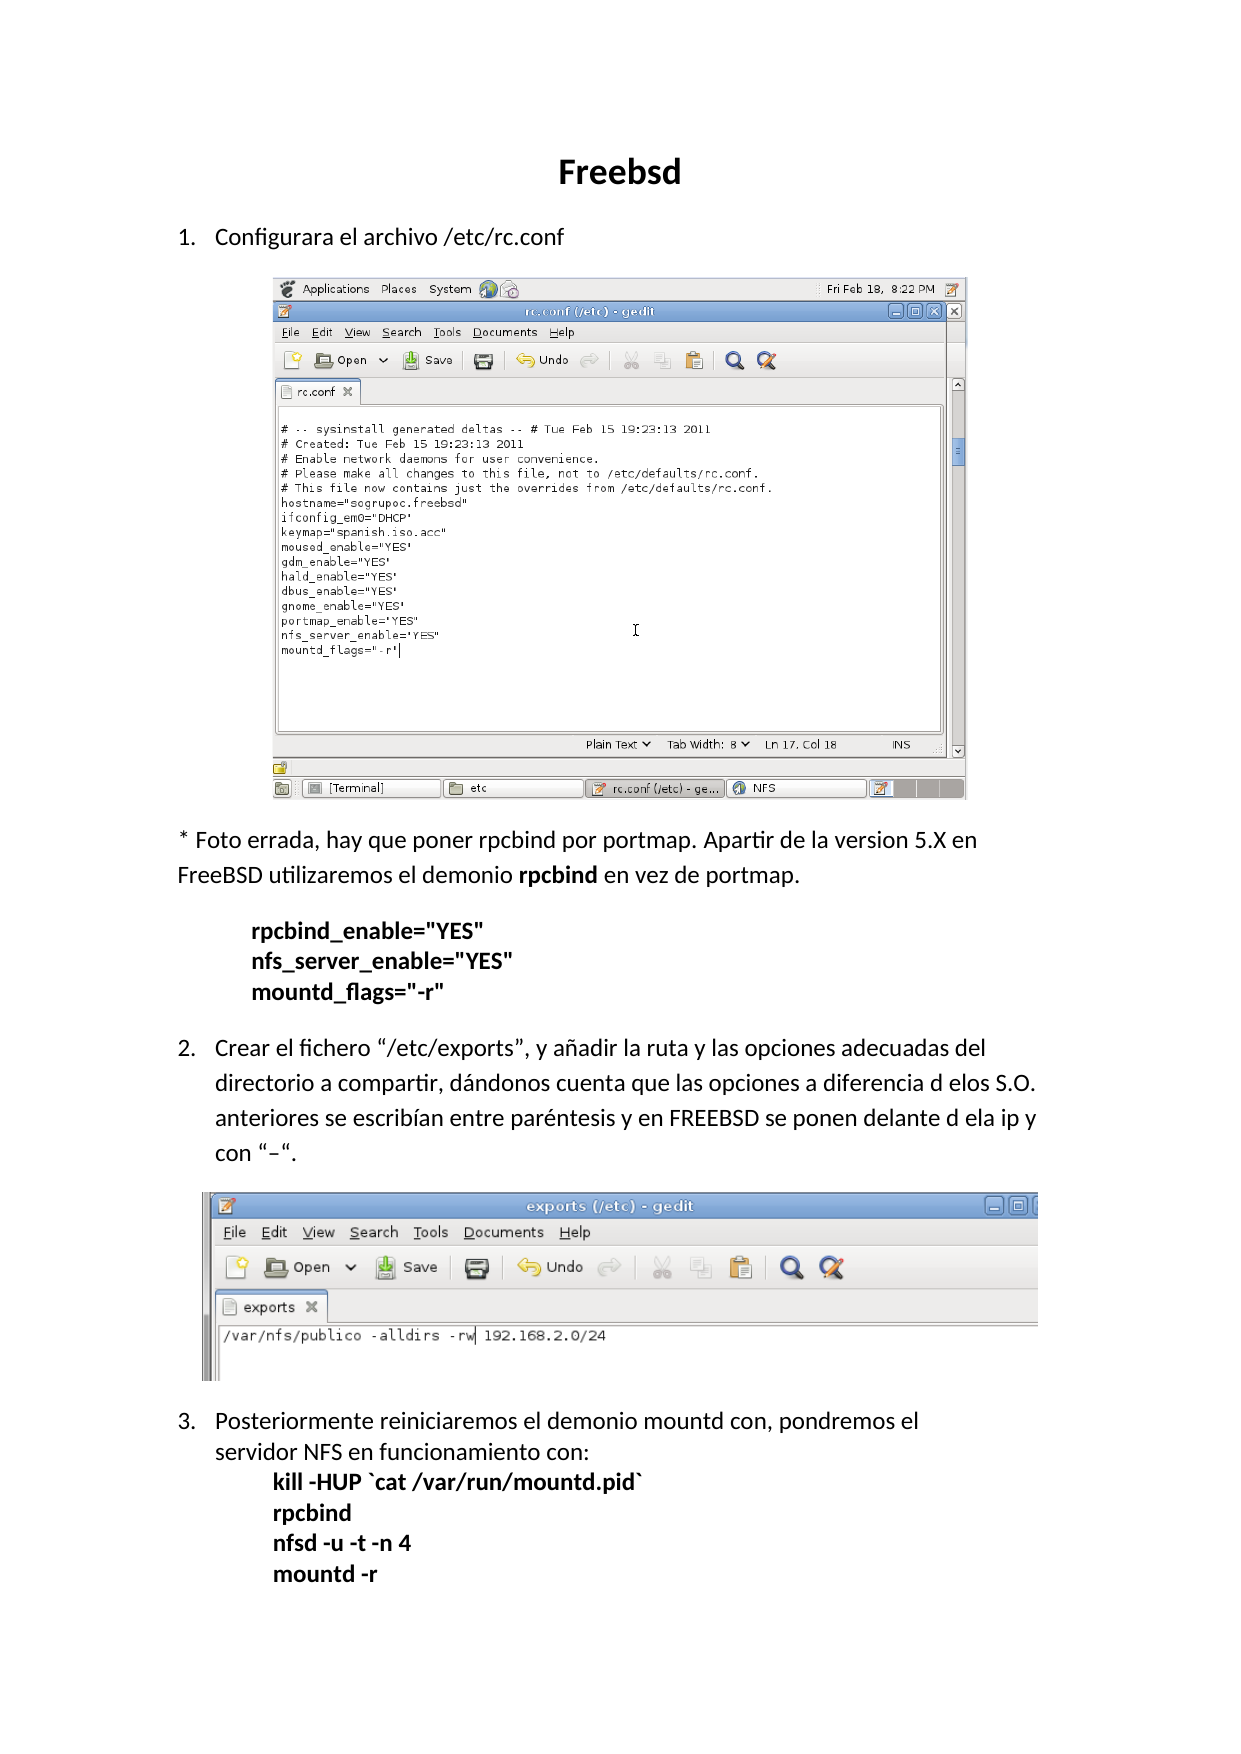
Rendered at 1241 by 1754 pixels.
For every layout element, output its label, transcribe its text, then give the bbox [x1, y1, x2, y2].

text * Foto errada, hay que poner rpcbind por portmap. Apartir de la version 5.X en FreeBSD utilizaremos el demonio rpcbind en vez de portmap. [177, 824, 1063, 890]
list Crear el fichero “/etc/exports”, y añadir la ruta y las opciones adecuadas del directorio a compartir, dándonos cuenta que las opciones a diferencia d elos S.O. anteriores se escribían entre paréntesis y en FREEBSD se ponen delante d ela ip y con “–“. [177, 1032, 1063, 1167]
text Freebsd [177, 148, 1063, 193]
text nfsd -u -t -n 4 [215, 1528, 1004, 1558]
text nfs_server_enable="YES" [251, 946, 1063, 976]
picture [202, 1192, 1038, 1381]
list Posteriormente reiniciaremos el demonio mountd con, pondremos el servidor NFS en funcionamiento con: [177, 1406, 1004, 1467]
text mountd -r [215, 1558, 1004, 1589]
text rpcbind_enable="YES" [251, 915, 1063, 946]
picture [272, 277, 968, 800]
list Configurara el archivo /etc/rc.conf [177, 221, 1063, 252]
text kill -HUP `cat /var/run/mountd.pid` [215, 1467, 1004, 1497]
text mountd_flags="-r" [251, 976, 1063, 1007]
text rpcbind [215, 1497, 1004, 1528]
